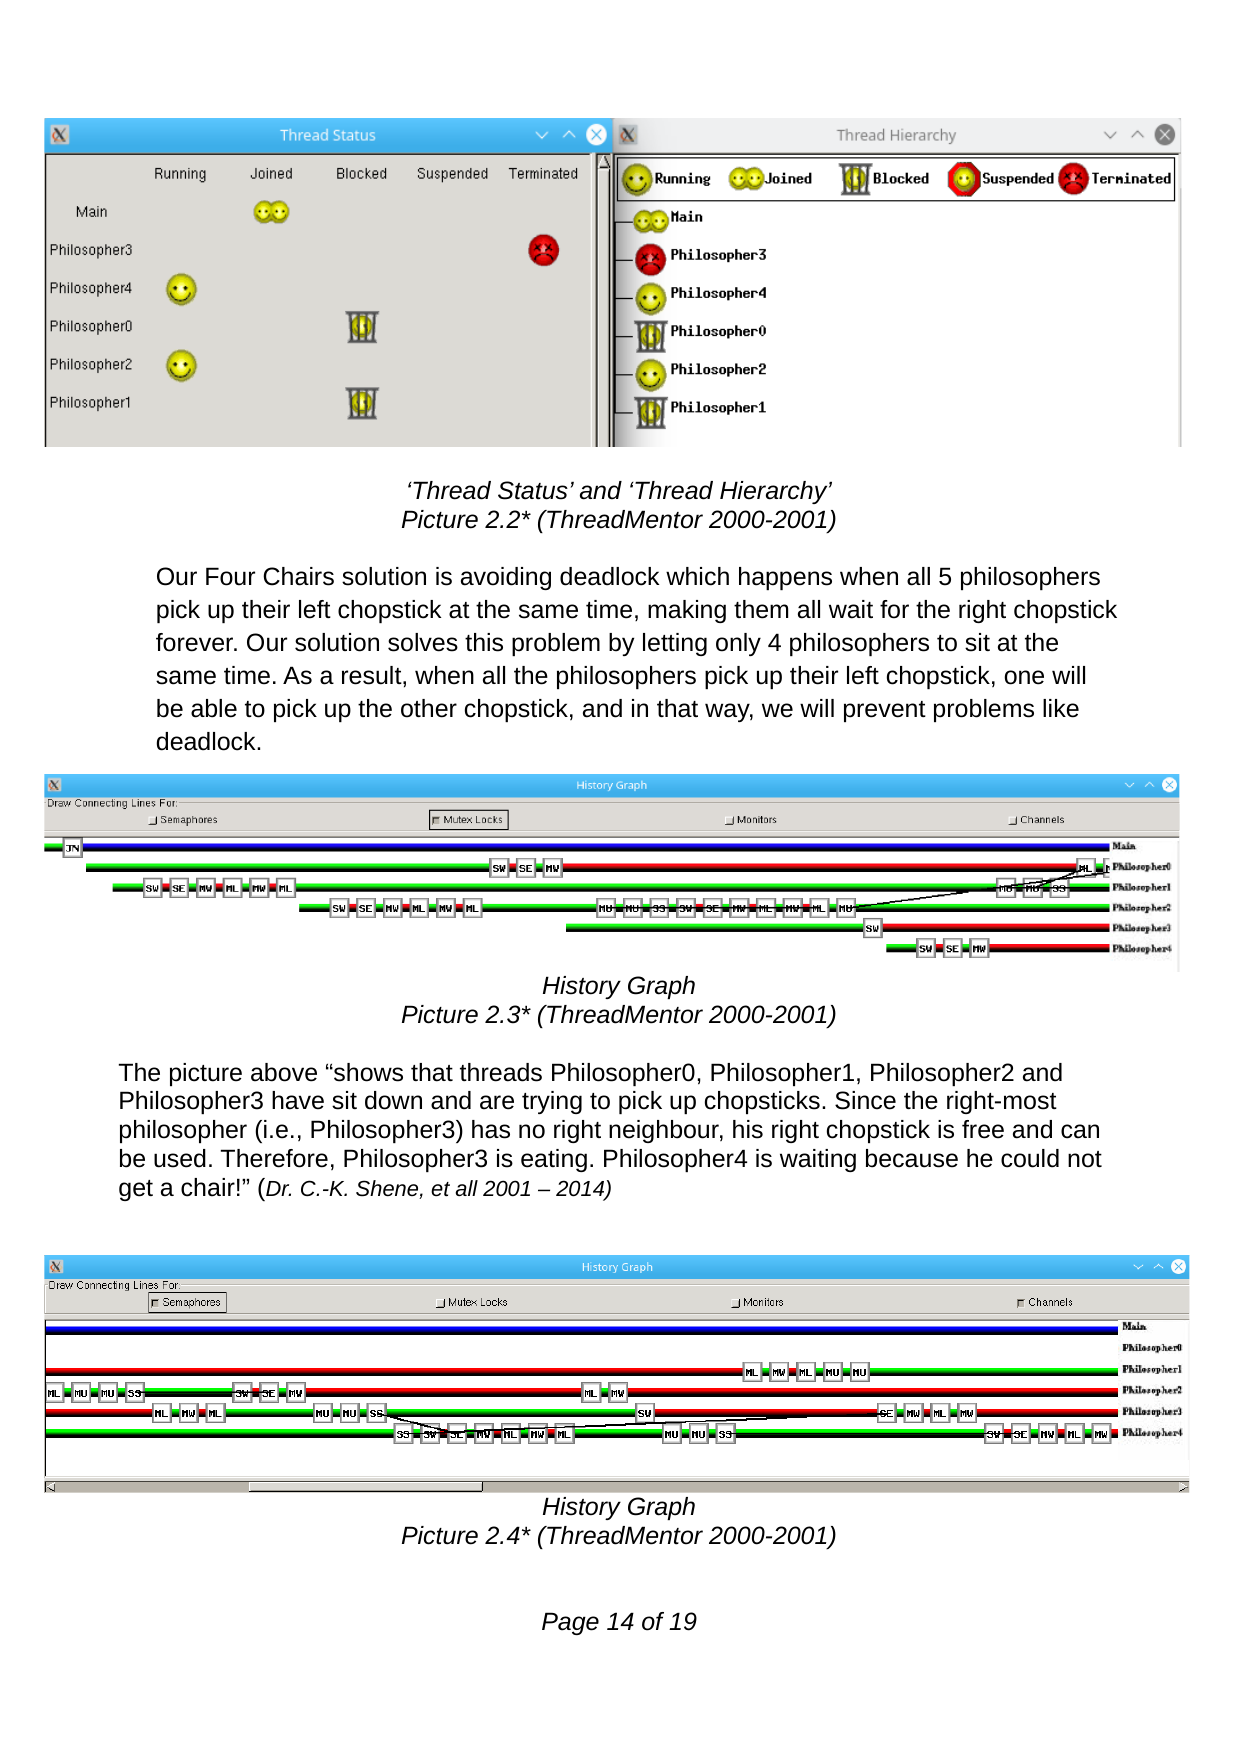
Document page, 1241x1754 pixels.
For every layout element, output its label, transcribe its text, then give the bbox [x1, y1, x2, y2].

text Picture 2.2* (ThreadMentor 2000-2001) [118, 504, 1122, 533]
picture [44, 774, 1180, 972]
text The picture above “shows that threads Philosopher0, Philosopher1, Philosopher2 and Philosopher3 have sit down and are trying to pick up chopsticks. Since the right-most philosopher (i.e., Philosopher3) has no right neighbour, his right chopstick is free and can be used. Therefore, Philosopher3 is eating. Philosopher4 is waiting because he could not get a chair!” (Dr. C.-K. Shene, et all 2001 – 2014) [118, 1058, 1122, 1201]
picture [44, 1255, 1190, 1493]
text Picture 2.3* (ThreadMentor 2000-2001) [118, 1000, 1122, 1029]
text History Graph [118, 972, 1122, 1000]
text Our Four Chairs solution is avoiding deadlock which happens when all 5 philosophers pick up their left chopstick at the same time, making them all wait for the right chopstick forever. Our solution solves this problem by letting only 4 philosophers to sit at the same time. As a result, when all the philosophers pick up their left chopstick, one will be able to pick up the other chopstick, and in that way, we will prevent problems like deadlock. [156, 562, 1122, 756]
text ‘Thread Status’ and ‘Thread Hierarchy’ [118, 476, 1122, 504]
picture [44, 118, 1182, 447]
text Picture 2.4* (ThreadMentor 2000-2001) [118, 1521, 1122, 1550]
text History Graph [118, 1493, 1122, 1521]
